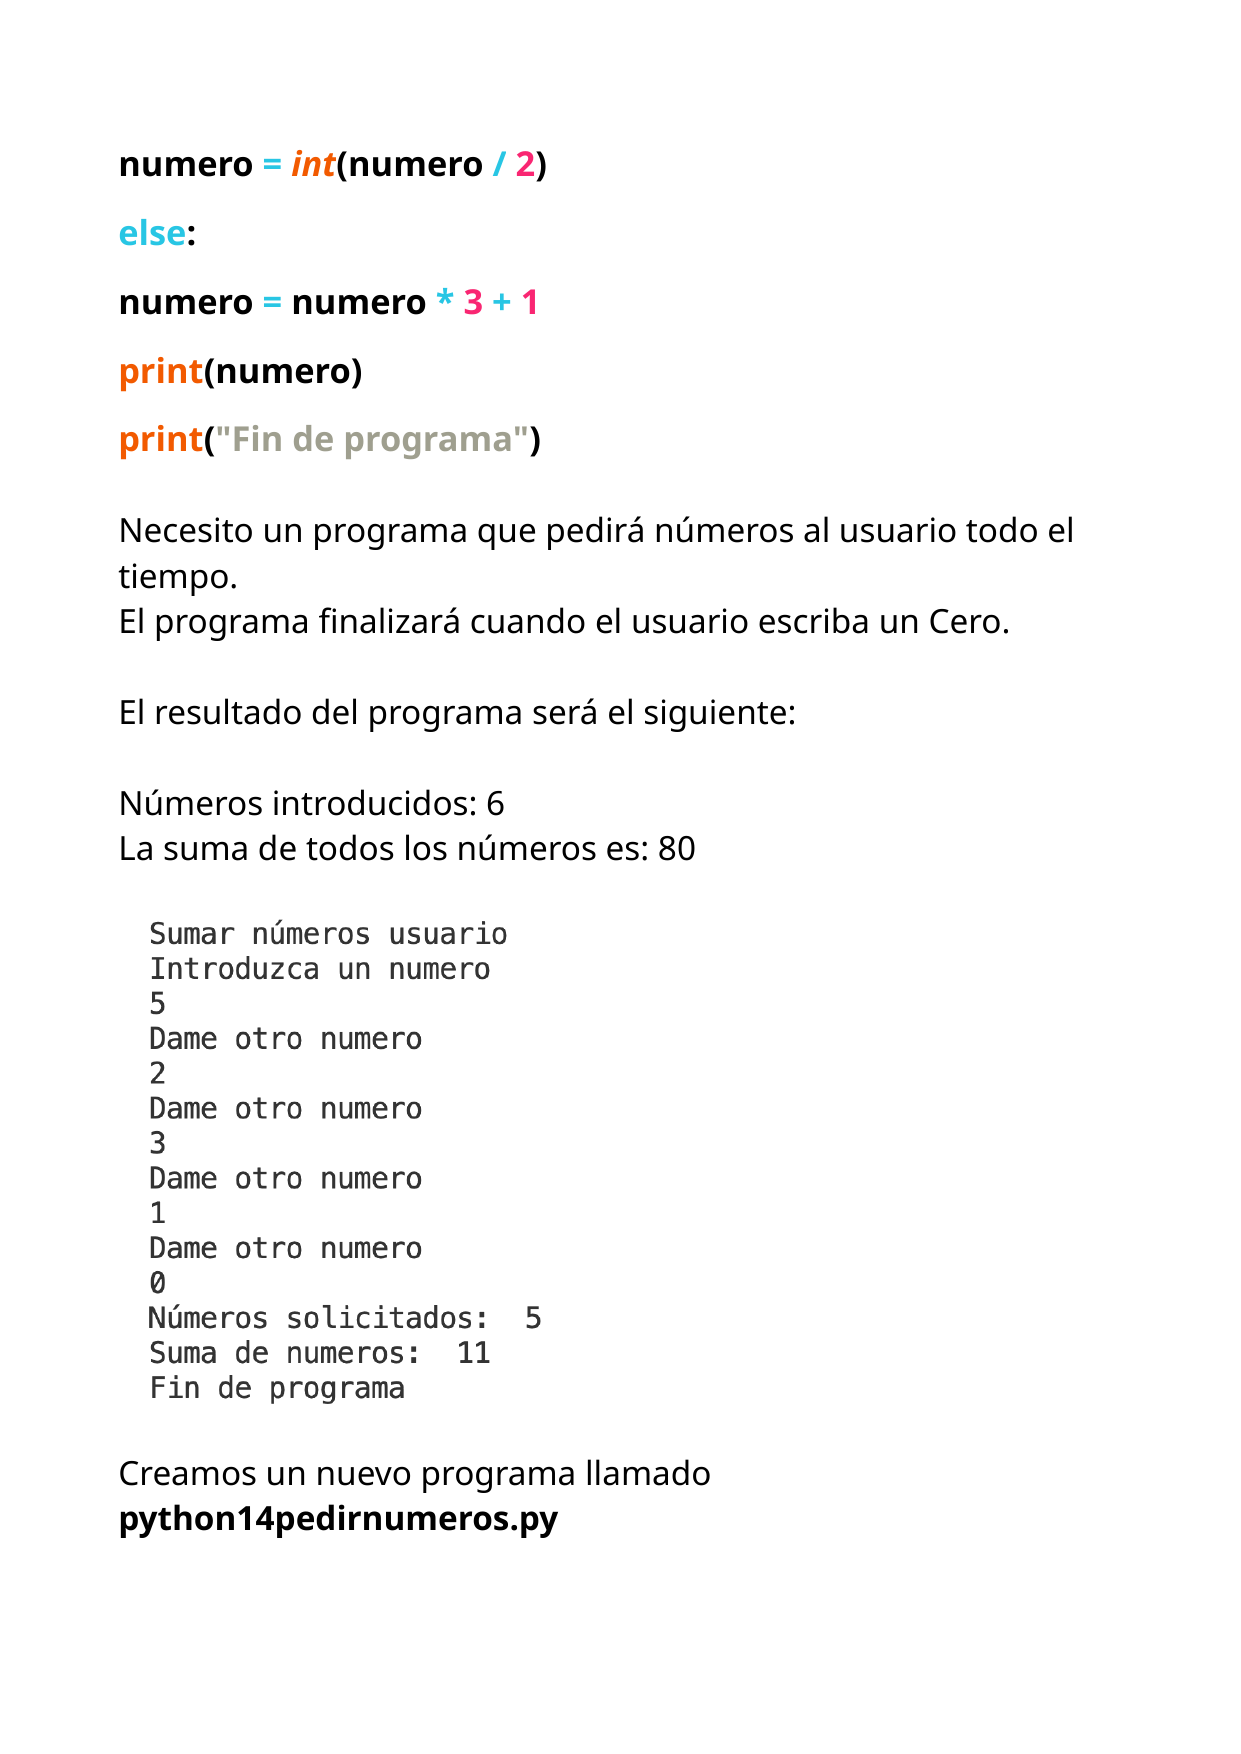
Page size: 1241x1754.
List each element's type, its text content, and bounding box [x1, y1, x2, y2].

text print(numero) [118, 324, 1122, 393]
text numero = numero * 3 + 1 [118, 256, 1122, 324]
text Necesito un programa que pedirá números al usuario todo el tiempo. [118, 507, 1122, 598]
text print("Fin de programa") [118, 393, 1122, 462]
text python14pedirnumeros.py [118, 1495, 1122, 1540]
picture [118, 916, 1093, 1404]
text numero = int(numero / 2) [118, 118, 1122, 187]
text El resultado del programa será el siguiente: [118, 689, 1122, 734]
text El programa finalizará cuando el usuario escriba un Cero. [118, 598, 1122, 643]
text else: [118, 187, 1122, 256]
text La suma de todos los números es: 80 [118, 825, 1122, 871]
text Creamos un nuevo programa llamado [118, 1449, 1122, 1495]
text Números introducidos: 6 [118, 780, 1122, 825]
